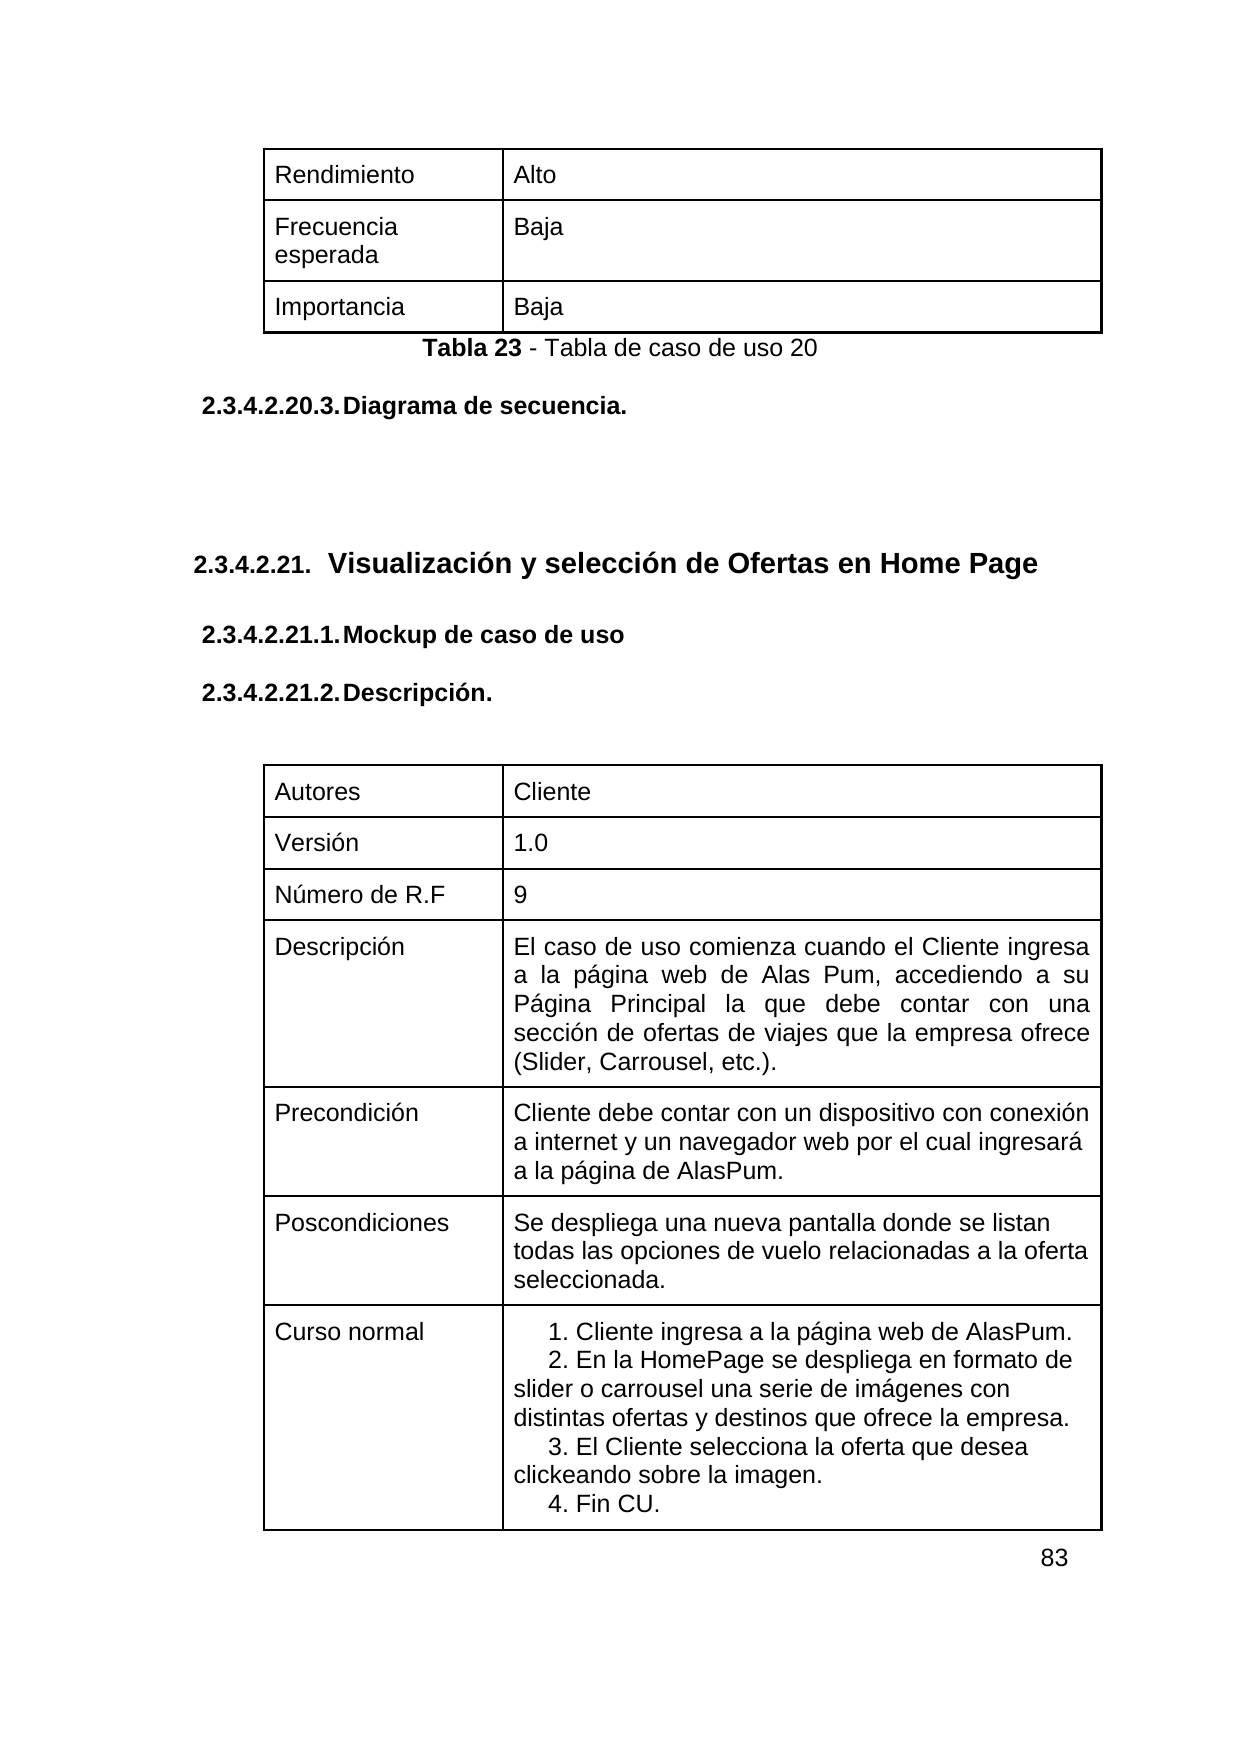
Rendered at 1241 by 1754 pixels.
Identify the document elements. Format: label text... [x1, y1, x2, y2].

table_cell Frecuencia esperada [265, 201, 502, 280]
table_cell Poscondiciones [265, 1197, 502, 1304]
table_cell Cliente debe contar con un dispositivo con conexión a internet y un navegador web por el cual ingresará a la página de AlasPum. [504, 1088, 1100, 1195]
table_cell 1. Cliente ingresa a la página web de AlasPum. 2. En la HomePage se despliega en formato de slider o carrousel una serie de imágenes con distintas ofertas y destinos que ofrece la empresa. 3. El Cliente selecciona la oferta que desea clickeando sobre la imagen. 4. Fin CU. [504, 1306, 1100, 1528]
table_cell Precondición [265, 1088, 502, 1195]
table_cell Alto [504, 150, 1100, 199]
table_cell Se despliega una nueva pantalla donde se listan todas las opciones de vuelo relacionadas a la oferta seleccionada. [504, 1197, 1100, 1304]
list Visualización y selección de Ofertas en Home Page [311, 546, 1092, 579]
table_cell 1.0 [504, 818, 1100, 868]
table_cell Curso normal [265, 1306, 502, 1528]
table_cell Número de R.F [265, 870, 502, 919]
table_cell El caso de uso comienza cuando el Cliente ingresa a la página web de Alas Pum, accediendo a su Página Principal la que debe contar con una sección de ofertas de viajes que la empresa ofrece (Slider, Carrousel, etc.). [504, 921, 1100, 1086]
table_cell Importancia [265, 282, 502, 331]
table_header Cliente [504, 766, 1100, 816]
table_header Autores [265, 766, 502, 816]
table_cell Baja [504, 282, 1100, 331]
table_cell Descripción [265, 921, 502, 1086]
list Mockup de caso de uso [341, 621, 1092, 649]
table_cell Baja [504, 201, 1100, 280]
table_cell Rendimiento [265, 150, 502, 199]
text Tabla 23 - Tabla de caso de uso 20 [148, 333, 1092, 362]
list Diagrama de secuencia. [341, 391, 1092, 420]
list Descripción. [341, 678, 1092, 707]
table_cell Versión [265, 818, 502, 868]
table_cell 9 [504, 870, 1100, 919]
